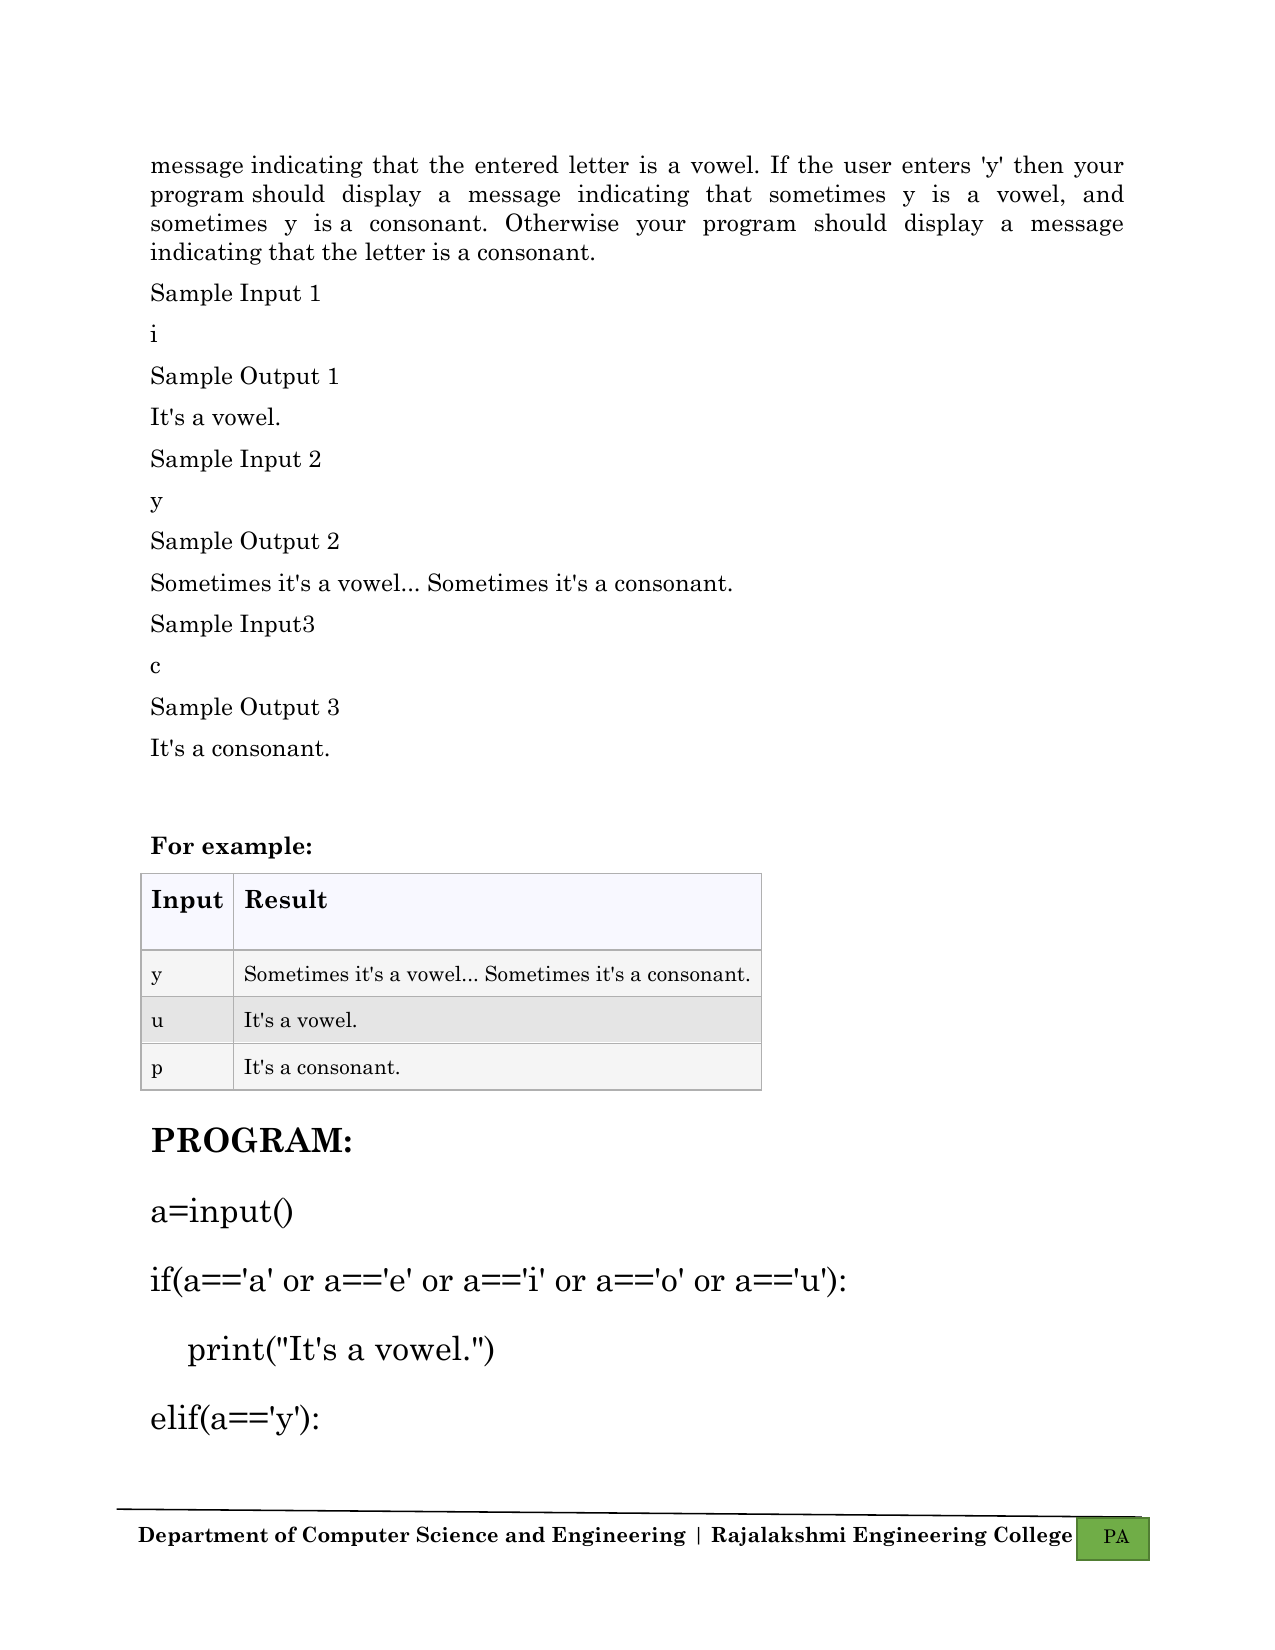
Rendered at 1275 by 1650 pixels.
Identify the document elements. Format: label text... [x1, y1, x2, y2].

text c [150, 650, 1125, 679]
text Sample Input 1 [150, 278, 1125, 307]
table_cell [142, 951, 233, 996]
text Sample Output 1 [150, 361, 1125, 389]
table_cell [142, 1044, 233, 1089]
text PROGRAM: [150, 1120, 1125, 1160]
text i [150, 319, 1125, 348]
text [150, 150, 1125, 265]
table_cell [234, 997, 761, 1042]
text elif(a=='y'): [150, 1397, 1125, 1437]
text Sample Output 2 [150, 526, 1125, 555]
text print("It's a vowel.") [150, 1328, 1125, 1368]
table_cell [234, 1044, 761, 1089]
text Sample Input 2 [150, 443, 1125, 472]
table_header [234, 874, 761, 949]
text It's a vowel. [150, 402, 1125, 431]
text a=input() [150, 1189, 1125, 1229]
text It's a consonant. [150, 733, 1125, 762]
text y [150, 485, 1125, 513]
text Sometimes it's a vowel... Sometimes it's a consonant. [150, 567, 1125, 596]
text For example: [150, 831, 1125, 860]
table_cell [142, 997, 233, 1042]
text Sample Input3 [150, 609, 1125, 638]
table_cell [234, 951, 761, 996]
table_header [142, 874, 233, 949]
text Sample Output 3 [150, 691, 1125, 720]
text if(a=='a' or a=='e' or a=='i' or a=='o' or a=='u'): [150, 1258, 1125, 1298]
